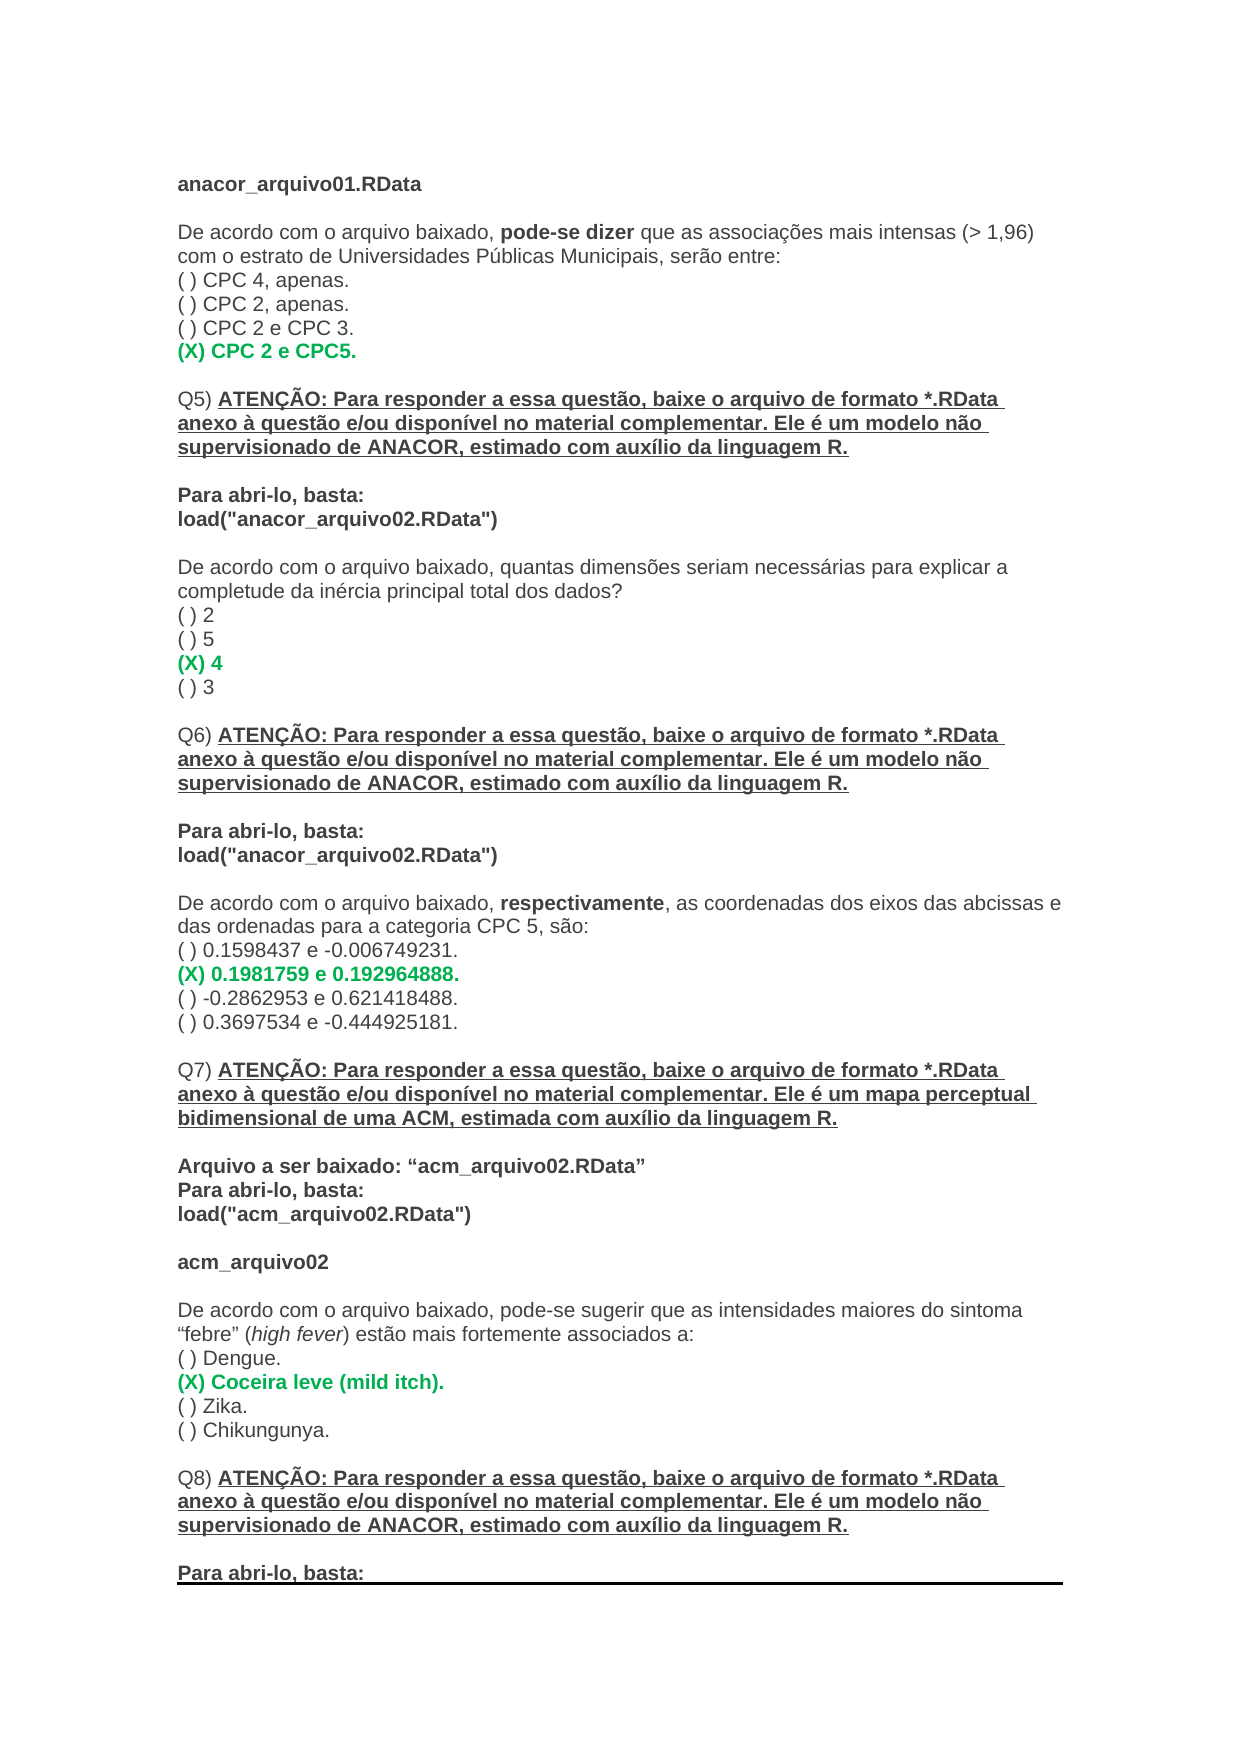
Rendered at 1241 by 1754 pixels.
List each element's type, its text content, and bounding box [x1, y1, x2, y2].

text load("anacor_arquivo02.RData") [177, 842, 1063, 866]
text De acordo com o arquivo baixado, quantas dimensões seriam necessárias para explicar a completude da inércia principal total dos dados? [177, 555, 1063, 603]
text ( ) 3 [177, 675, 1063, 699]
text De acordo com o arquivo baixado, pode-se dizer que as associações mais intensas (> 1,96) com o estrato de Universidades Públicas Municipais, serão entre: [177, 219, 1063, 267]
text load("anacor_arquivo02.RData") [177, 507, 1063, 531]
text (X) Coceira leve (mild itch). [177, 1369, 1063, 1393]
text ( ) Zika. [177, 1393, 1063, 1417]
text (X) CPC 2 e CPC5. [177, 339, 1063, 363]
text ( ) CPC 2 e CPC 3. [177, 315, 1063, 339]
text Para abri-lo, basta: [177, 483, 1063, 507]
text ( ) CPC 2, apenas. [177, 291, 1063, 315]
text (X) 0.1981759 e 0.192964888. [177, 962, 1063, 986]
text Q5) ATENÇÃO: Para responder a essa questão, baixe o arquivo de formato *.RData anexo à questão e/ou disponível no material complementar. Ele é um modelo não supervisionado de ANACOR, estimado com auxílio da linguagem R. [177, 387, 1063, 459]
text Para abri-lo, basta: [177, 1561, 1063, 1582]
text Q8) ATENÇÃO: Para responder a essa questão, baixe o arquivo de formato *.RData anexo à questão e/ou disponível no material complementar. Ele é um modelo não supervisionado de ANACOR, estimado com auxílio da linguagem R. [177, 1465, 1063, 1537]
text ( ) 2 [177, 603, 1063, 627]
text ( ) CPC 4, apenas. [177, 267, 1063, 291]
text ( ) Chikungunya. [177, 1417, 1063, 1441]
text ( ) 5 [177, 627, 1063, 651]
text ( ) -0.2862953 e 0.621418488. [177, 986, 1063, 1010]
text De acordo com o arquivo baixado, pode-se sugerir que as intensidades maiores do sintoma “febre” (high fever) estão mais fortemente associados a: [177, 1298, 1063, 1346]
text load("acm_arquivo02.RData") [177, 1202, 1063, 1226]
text Q6) ATENÇÃO: Para responder a essa questão, baixe o arquivo de formato *.RData anexo à questão e/ou disponível no material complementar. Ele é um modelo não supervisionado de ANACOR, estimado com auxílio da linguagem R. [177, 723, 1063, 794]
text De acordo com o arquivo baixado, respectivamente, as coordenadas dos eixos das abcissas e das ordenadas para a categoria CPC 5, são: [177, 890, 1063, 938]
text ( ) 0.1598437 e -0.006749231. [177, 938, 1063, 962]
text Q7) ATENÇÃO: Para responder a essa questão, baixe o arquivo de formato *.RData anexo à questão e/ou disponível no material complementar. Ele é um mapa perceptual bidimensional de uma ACM, estimada com auxílio da linguagem R. [177, 1058, 1063, 1130]
text acm_arquivo02 [177, 1250, 1063, 1274]
text (X) 4 [177, 651, 1063, 675]
text Para abri-lo, basta: [177, 818, 1063, 842]
text Para abri-lo, basta: [177, 1178, 1063, 1202]
text Arquivo a ser baixado: “acm_arquivo02.RData” [177, 1154, 1063, 1178]
text anacor_arquivo01.RData [177, 172, 1063, 196]
text ( ) Dengue. [177, 1346, 1063, 1369]
text ( ) 0.3697534 e -0.444925181. [177, 1010, 1063, 1034]
